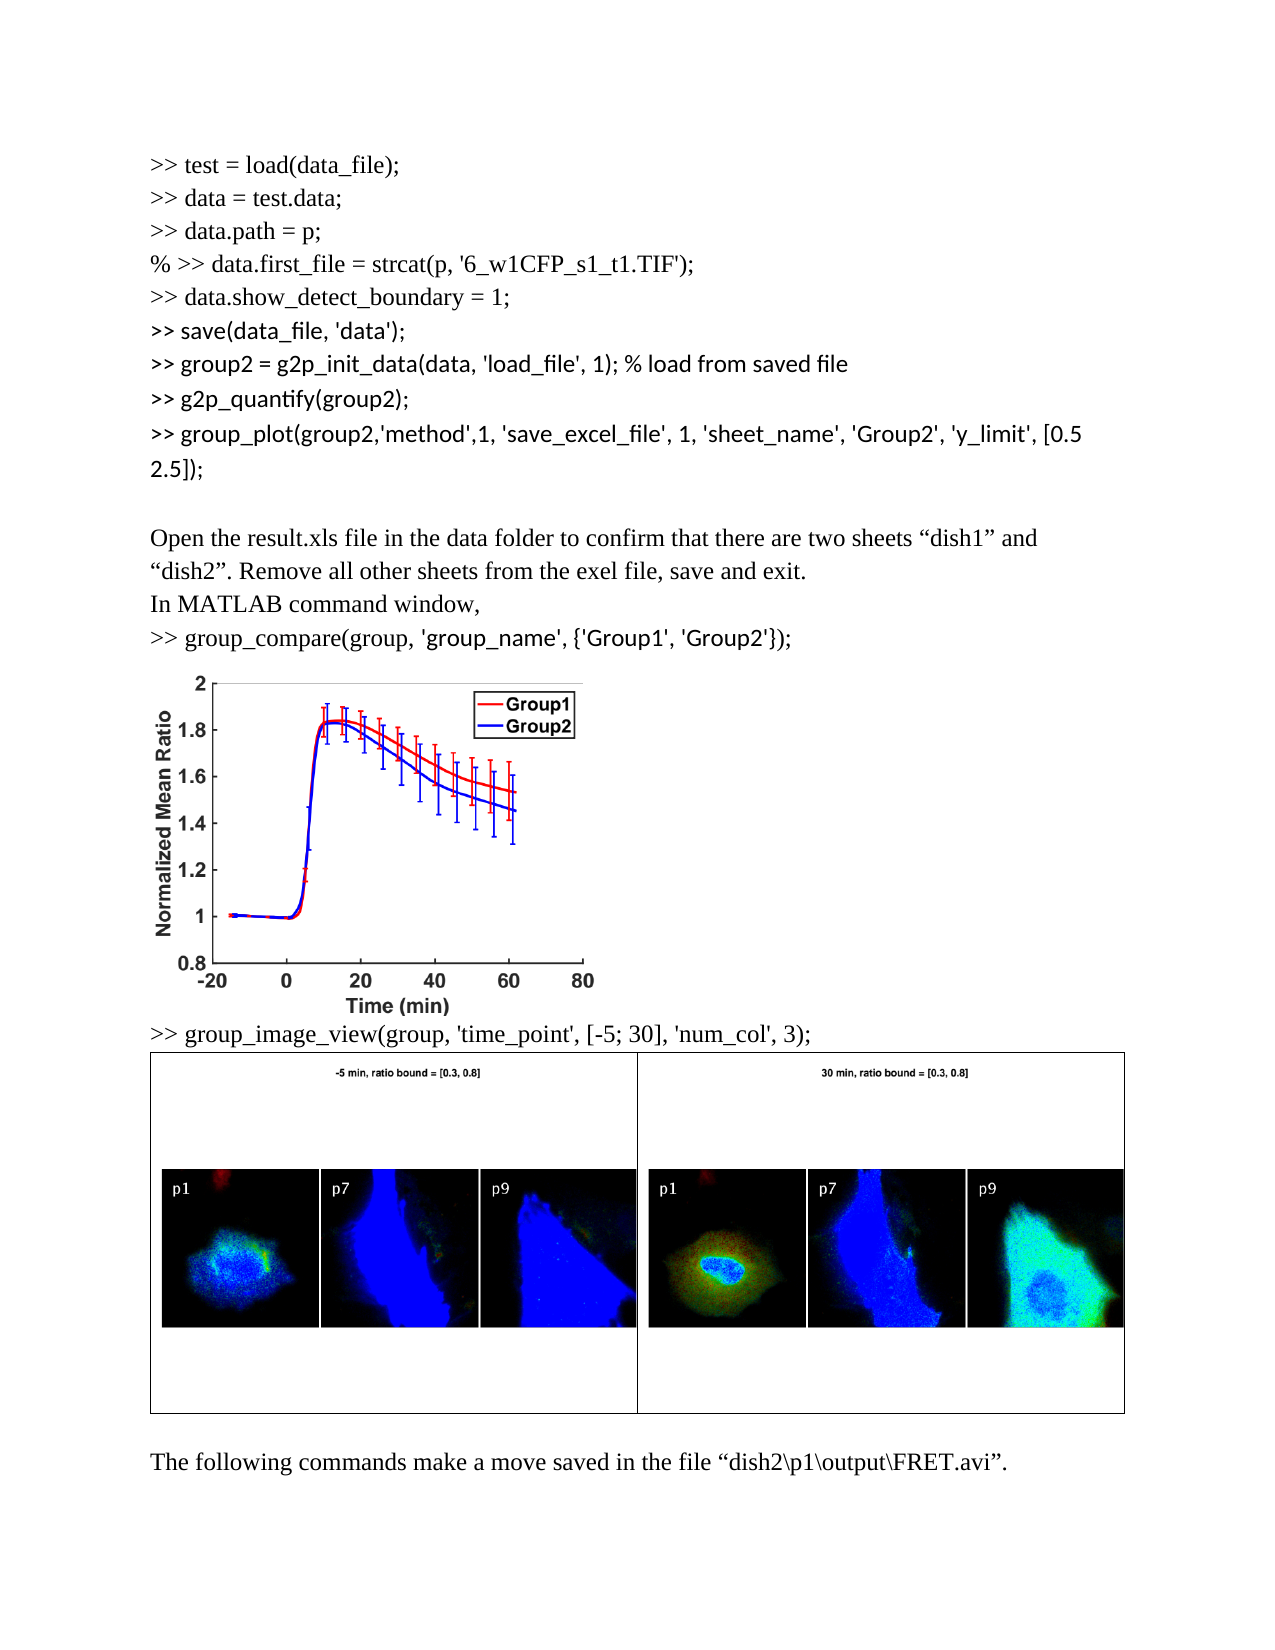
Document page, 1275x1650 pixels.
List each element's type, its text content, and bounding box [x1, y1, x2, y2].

text >> test = load(data_file); [150, 150, 1125, 179]
text >> group_image_view(group, 'time_point', [-5; 30], 'num_col', 3); [150, 1019, 1125, 1048]
text % >> data.first_file = strcat(p, '6_w1CFP_s1_t1.TIF'); [150, 249, 1125, 278]
text >> save(data_file, 'data'); [150, 315, 1125, 346]
table_header [638, 1053, 1124, 1413]
text >> data.path = p; [150, 216, 1125, 245]
text Open the result.xls file in the data folder to confirm that there are two sheets “dish1” and “dish2”. Remove all other sheets from the exel file, save and exit. [150, 523, 1125, 585]
table_header [151, 1053, 637, 1413]
text >> data.show_detect_boundary = 1; [150, 282, 1125, 311]
text >> g2p_quantify(group2); [150, 383, 1125, 413]
text The following commands make a move saved in the file “dish2\p1\output\FRET.avi”. [150, 1447, 1125, 1476]
text In MATLAB command window, [150, 589, 1125, 618]
text >> group2 = g2p_init_data(data, 'load_file', 1); % load from saved file [150, 348, 1125, 378]
text >> group_compare(group, 'group_name', {'Group1', 'Group2'}); [150, 622, 1125, 653]
text >> group_plot(group2,'method',1, 'save_excel_file', 1, 'sheet_name', 'Group2', 'y_limit', [0.5 2.5]); [150, 418, 1125, 483]
text >> data = test.data; [150, 183, 1125, 212]
